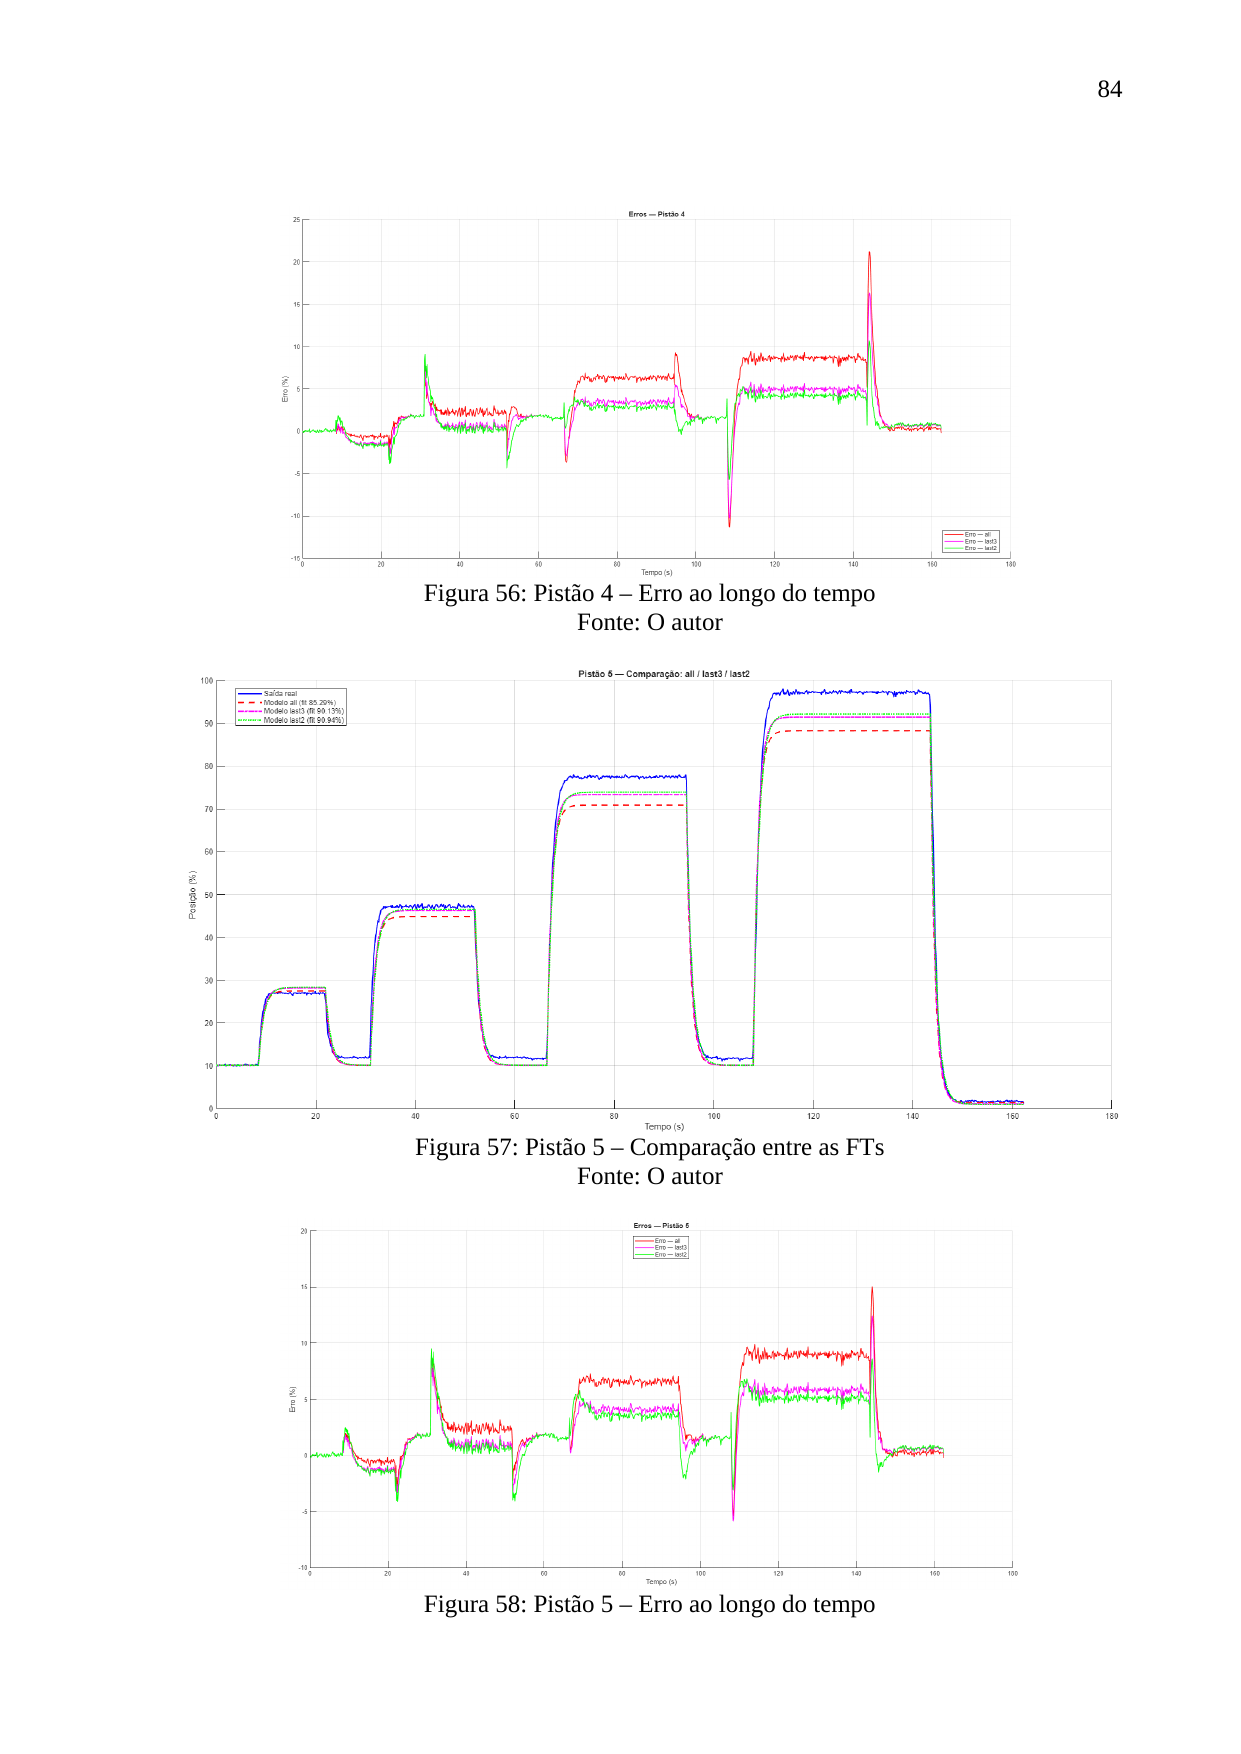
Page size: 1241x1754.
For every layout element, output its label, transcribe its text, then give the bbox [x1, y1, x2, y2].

text Figura 56: Pistão 4 – Erro ao longo do tempo [177, 578, 1122, 607]
text Fonte: O autor [177, 1161, 1122, 1190]
picture [177, 664, 1123, 1133]
text Figura 58: Pistão 5 – Erro ao longo do tempo [177, 1589, 1122, 1618]
picture [280, 206, 1019, 578]
text Fonte: O autor [177, 607, 1122, 635]
text Figura 57: Pistão 5 – Comparação entre as FTs [177, 1133, 1122, 1161]
picture [280, 1218, 1019, 1590]
